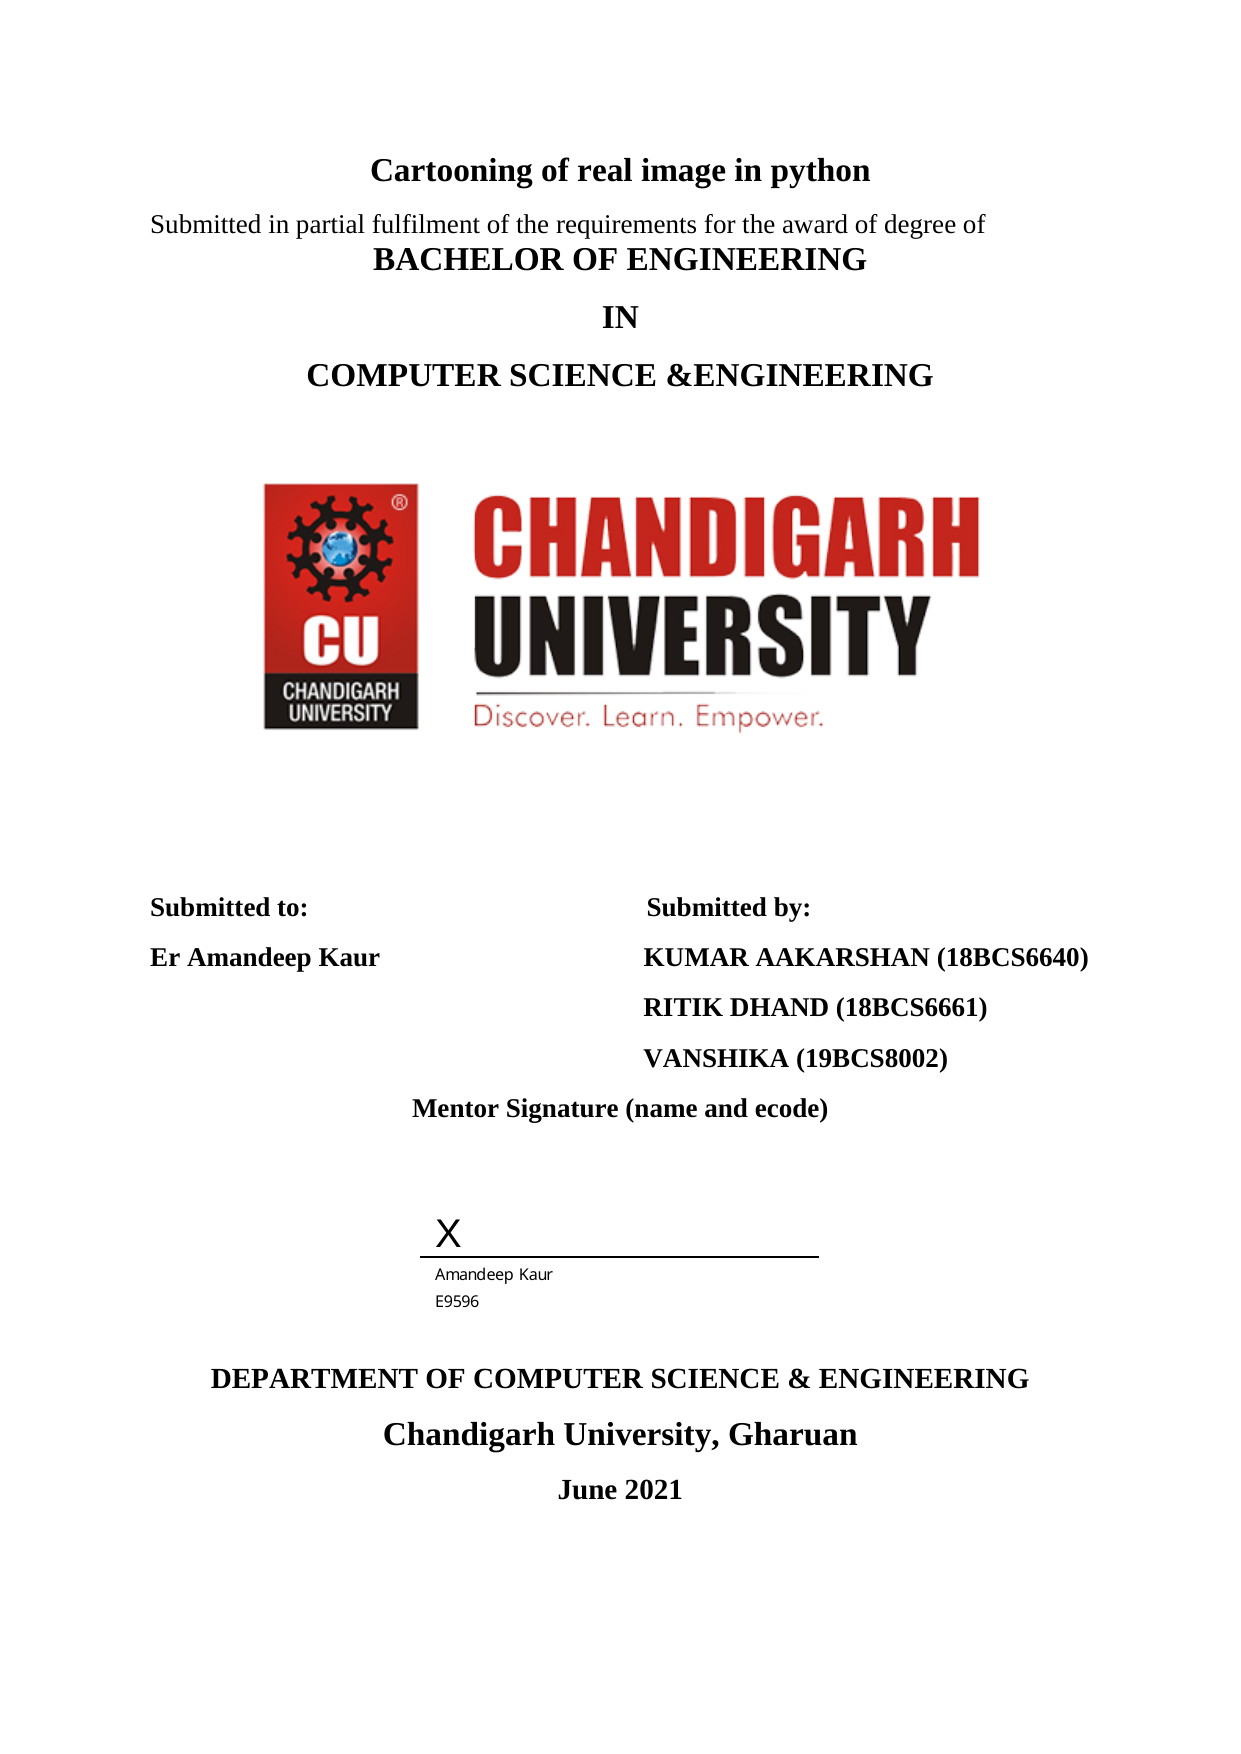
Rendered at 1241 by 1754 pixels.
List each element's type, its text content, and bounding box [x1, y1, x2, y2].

text COMPUTER SCIENCE &ENGINEERING [150, 355, 1090, 393]
text BACHELOR OF ENGINEERING [150, 239, 1090, 277]
text Chandigarh University, Gharuan [150, 1414, 1090, 1452]
picture [245, 471, 995, 757]
text Submitted to: Submitted by: [150, 891, 1090, 922]
text RITIK DHAND (18BCS6661) [150, 992, 1090, 1023]
text IN [150, 297, 1090, 336]
text June 2021 [150, 1472, 1090, 1506]
text Submitted in partial fulfilment of the requirements for the award of degree of [150, 208, 1090, 239]
text DEPARTMENT OF COMPUTER SCIENCE & ENGINEERING [150, 1361, 1090, 1395]
text Mentor Signature (name and ecode) [150, 1092, 1090, 1123]
text Cartooning of real image in python [150, 150, 1090, 188]
text Er Amandeep Kaur KUMAR AAKARSHAN (18BCS6640) [150, 941, 1090, 972]
text VANSHIKA (19BCS8002) [150, 1042, 1090, 1073]
